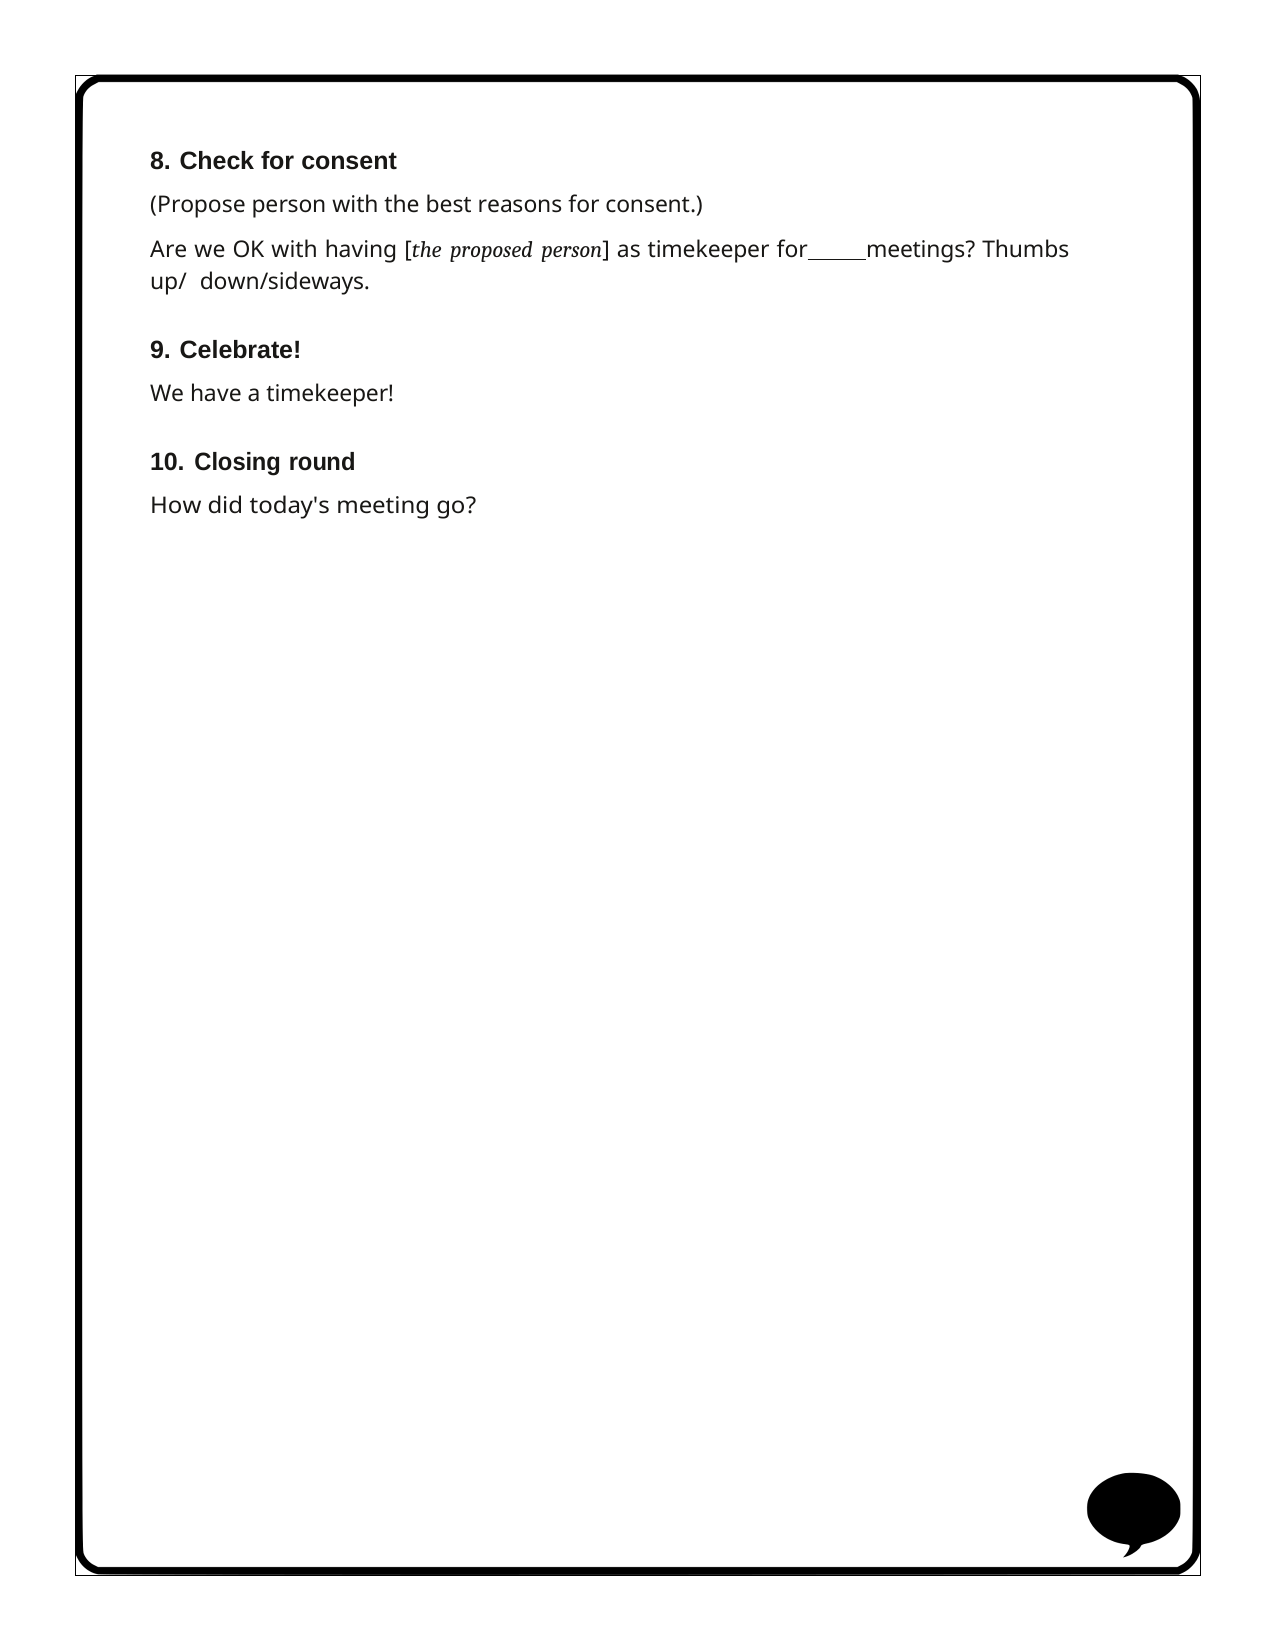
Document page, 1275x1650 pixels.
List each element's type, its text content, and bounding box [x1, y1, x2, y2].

subtitle Check for consent [150, 146, 1112, 174]
text Are we OK with having [the proposed person] as timekeeper for meetings? Thumbs up/ down/sideways. [150, 233, 1101, 297]
picture [76, 76, 1200, 1575]
subtitle Celebrate! [150, 335, 1112, 364]
subtitle Closing round [150, 447, 1112, 476]
text How did today's meeting go? [150, 489, 1112, 521]
text We have a timekeeper! [150, 377, 1112, 408]
text (Propose person with the best reasons for consent.) [150, 188, 1112, 219]
